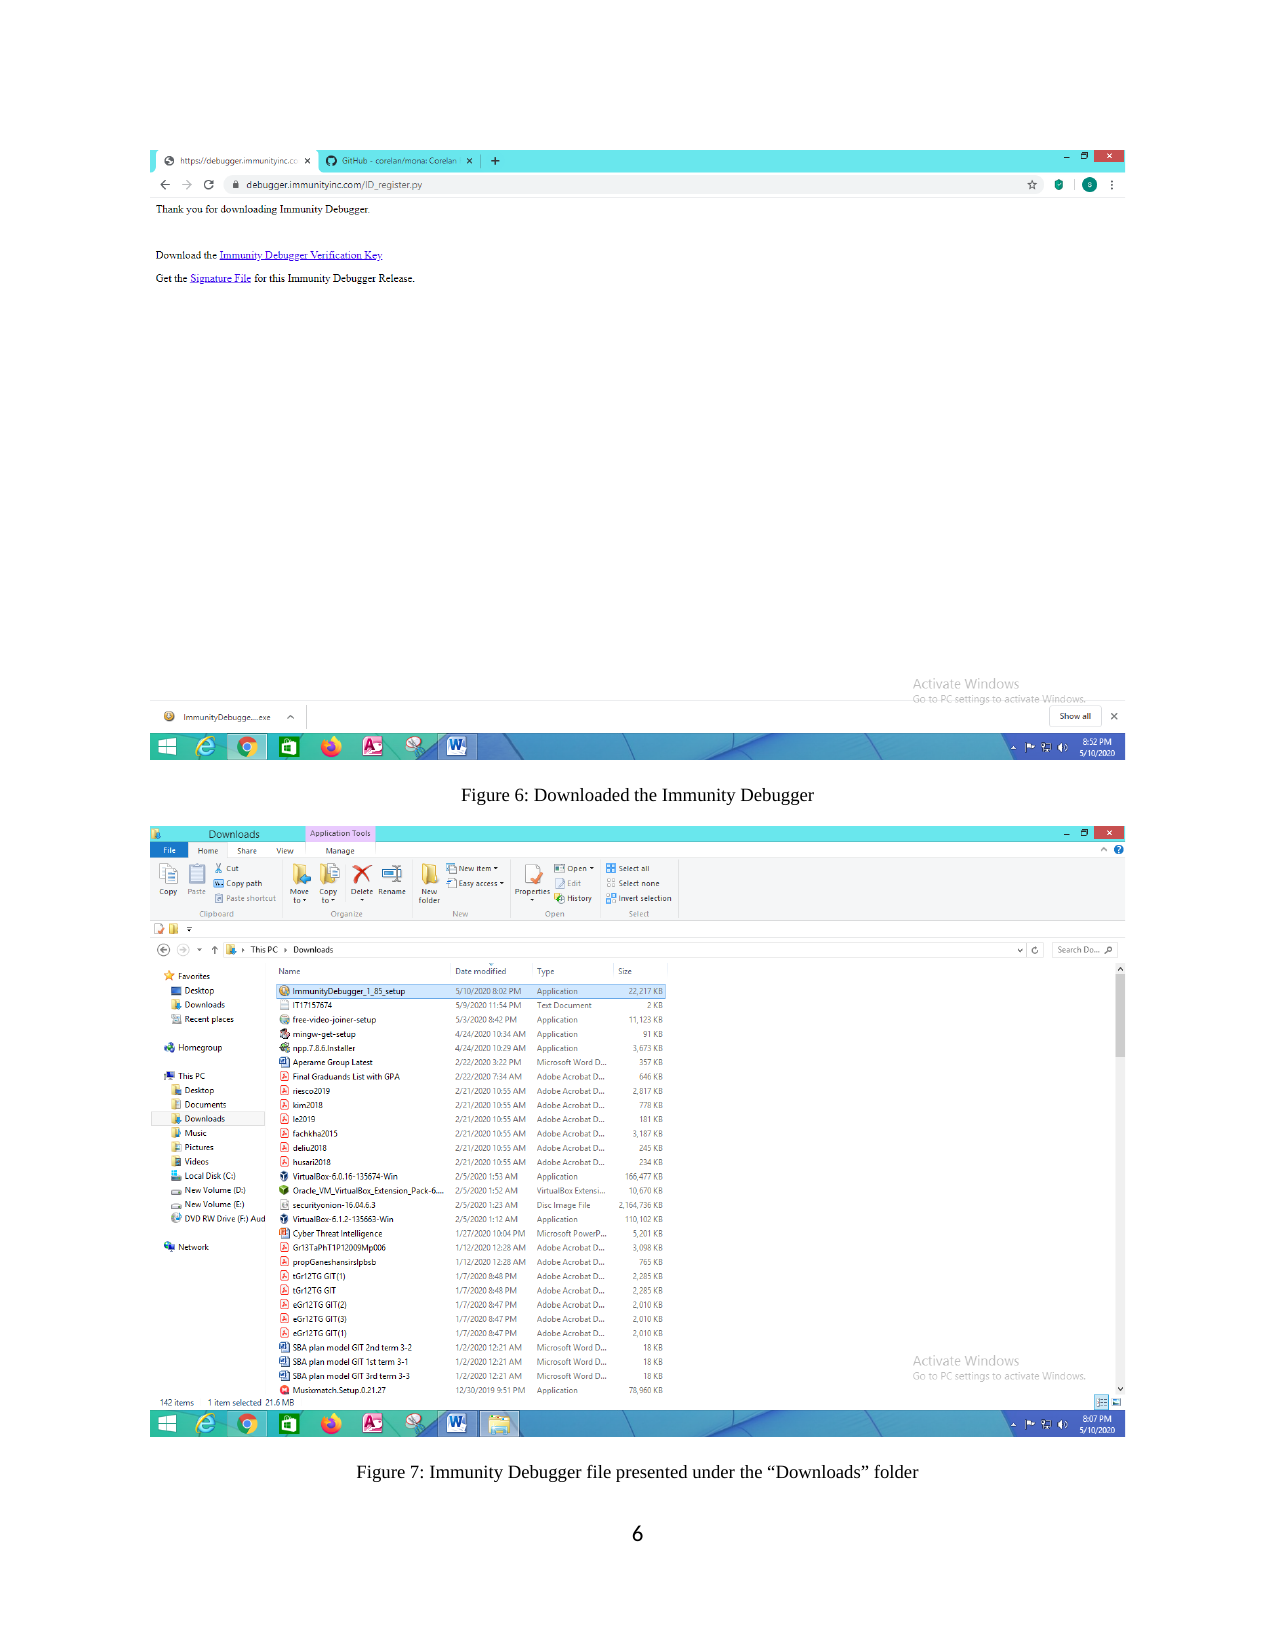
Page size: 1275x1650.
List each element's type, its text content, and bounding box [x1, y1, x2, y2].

picture [150, 150, 1125, 760]
text Figure 7: Immunity Debugger file presented under the “Downloads” folder [150, 1461, 1125, 1483]
text Figure 6: Downloaded the Immunity Debugger [150, 784, 1125, 806]
picture [150, 826, 1125, 1437]
